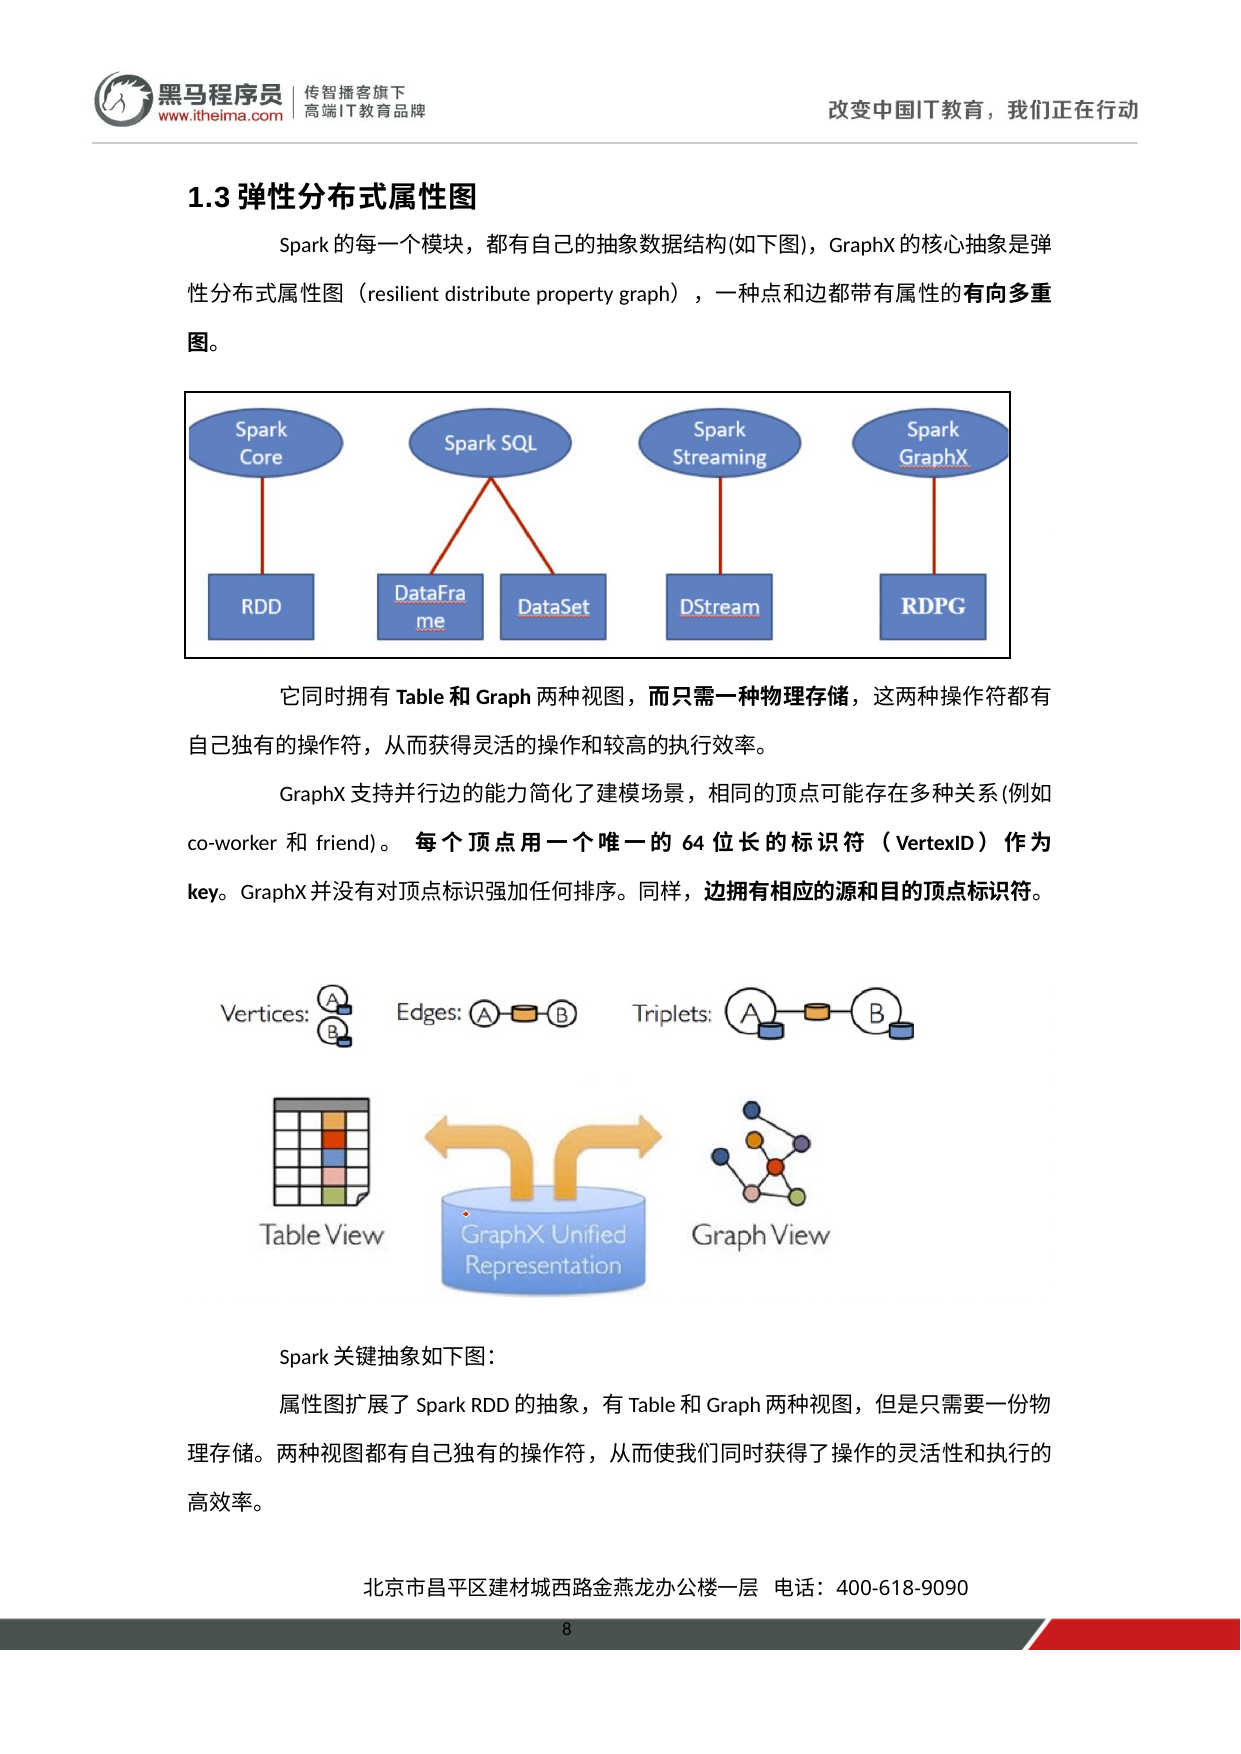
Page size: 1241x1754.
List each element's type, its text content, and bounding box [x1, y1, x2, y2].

subtitle 1.3弹性分布式属性图 [187, 162, 1053, 227]
picture [0, 1559, 1241, 1650]
picture [187, 372, 1052, 649]
picture [187, 393, 1009, 649]
picture [0, 1, 1241, 151]
picture [187, 967, 1052, 1302]
text 属性图扩展了Spark RDD的抽象，有Table和Graph两种视图，但是只需要一份物理存储。两种视图都有自己独有的操作符，从而使我们同时获得了操作的灵活性和执行的高效率。 [187, 1387, 1053, 1517]
text Spark关键抽象如下图： [187, 1338, 1053, 1371]
text Spark的每一个模块，都有自己的抽象数据结构(如下图)，GraphX的核心抽象是弹性分布式属性图（resilient distribute property graph），一种点和边都带有属性的有向多重图。 [187, 227, 1053, 357]
text 它同时拥有Table和Graph两种视图，而只需一种物理存储，这两种操作符都有自己独有的操作符，从而获得灵活的操作和较高的执行效率。 [187, 679, 1053, 760]
text GraphX支持并行边的能力简化了建模场景，相同的顶点可能存在多种关系(例如co-worker和friend)。 每个顶点用一个唯一的64位长的标识符（VertexID）作为key。GraphX并没有对顶点标识强加任何排序。同样，边拥有相应的源和目的顶点标识符。 [187, 776, 1053, 906]
